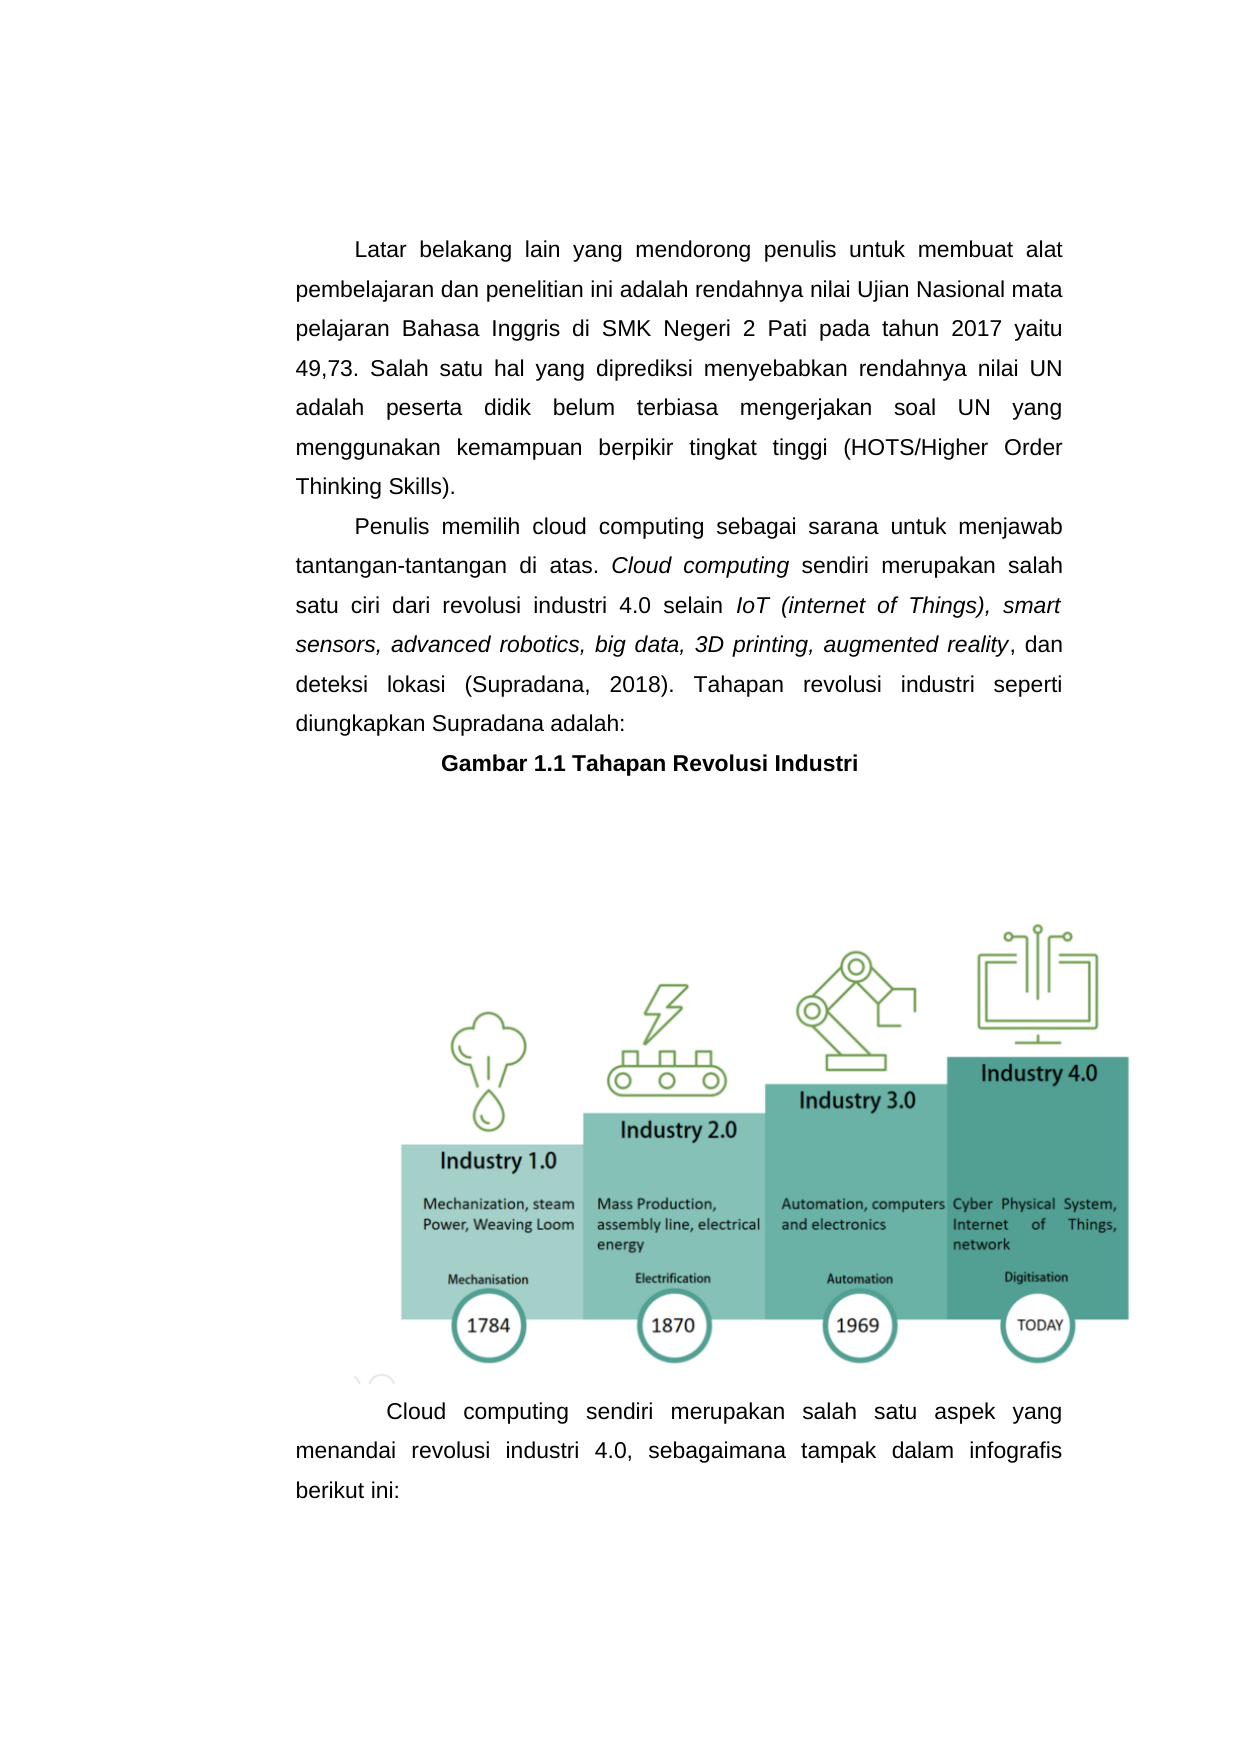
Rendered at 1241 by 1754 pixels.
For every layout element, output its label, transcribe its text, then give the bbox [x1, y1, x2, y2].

list Latar belakang lain yang mendorong penulis untuk membuat alat pembelajaran dan penelitian ini adalah rendahnya nilai Ujian Nasional mata pelajaran Bahasa Inggris di SMK Negeri 2 Pati pada tahun 2017 yaitu 49,73. Salah satu hal yang diprediksi menyebabkan rendahnya nilai UN adalah peserta didik belum terbiasa mengerjakan soal UN yang menggunakan kemampuan berpikir tingkat tinggi (HOTS/Higher Order Thinking Skills). [295, 236, 1063, 499]
list Gambar 1.1 Tahapan Revolusi Industri [236, 749, 1063, 776]
list Cloud computing sendiri merupakan salah satu aspek yang menandai revolusi industri 4.0, sebagaimana tampak dalam infografis berikut ini: [236, 1398, 1063, 1503]
picture [354, 828, 1164, 1384]
list Penulis memilih cloud computing sebagai sarana untuk menjawab tantangan-tantangan di atas. Cloud computing sendiri merupakan salah satu ciri dari revolusi industri 4.0 selain IoT (internet of Things), smart sensors, advanced robotics, big data, 3D printing, augmented reality, dan deteksi lokasi (Supradana, 2018). Tahapan revolusi industri seperti diungkapkan Supradana adalah: [295, 513, 1063, 736]
